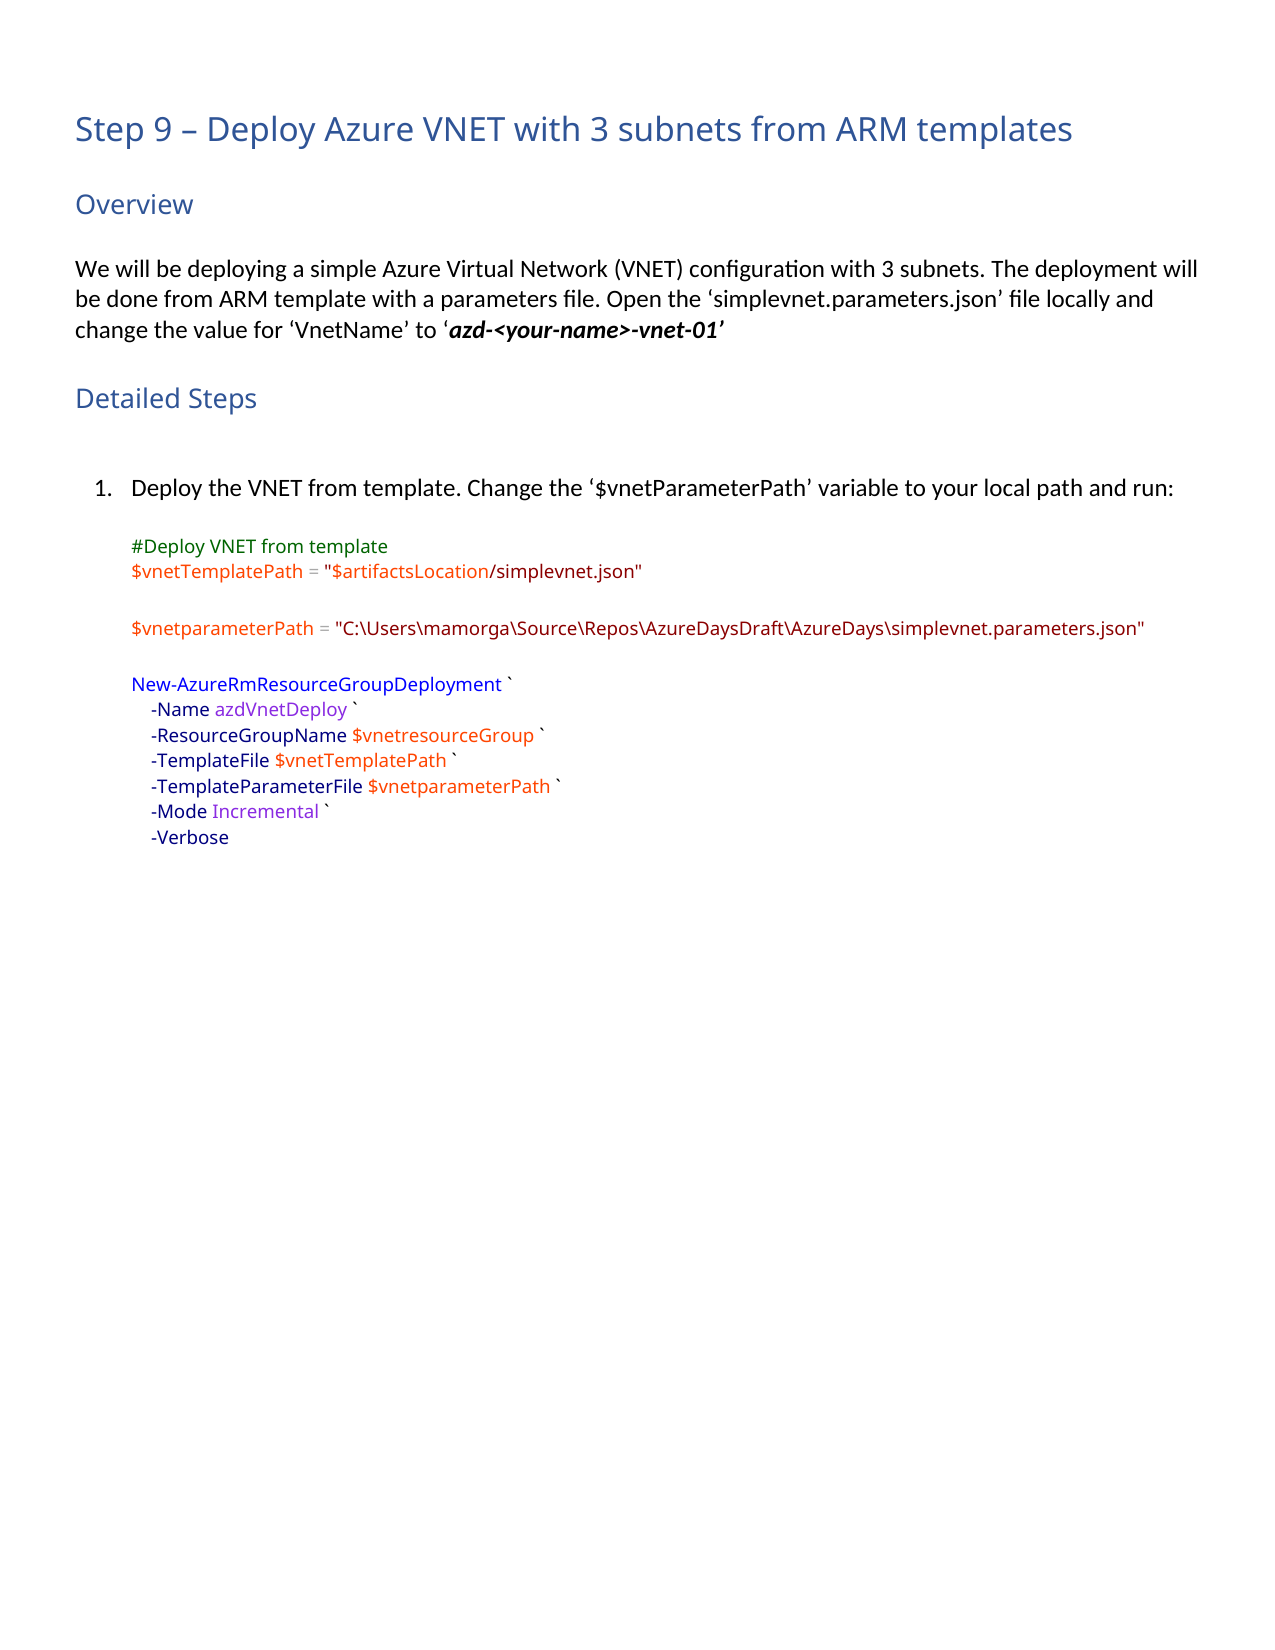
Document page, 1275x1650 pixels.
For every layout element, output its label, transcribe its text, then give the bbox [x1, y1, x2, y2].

text -ResourceGroupName $vnetresourceGroup ` [131, 722, 1200, 747]
subtitle Overview [75, 186, 1200, 222]
text -Name azdVnetDeploy ` [131, 696, 1200, 722]
text $vnetTemplatePath = "$artifactsLocation/simplevnet.json" [131, 559, 1200, 615]
text -TemplateFile $vnetTemplatePath ` [131, 747, 1200, 773]
text We will be deploying a simple Azure Virtual Network (VNET) configuration with 3 subnets. The deployment will be done from ARM template with a parameters file. Open the ‘simplevnet.parameters.json’ file locally and change the value for ‘VnetName’ to ‘azd-<your-name>-vnet-01’ [75, 253, 1200, 344]
subtitle Detailed Steps [75, 379, 1200, 416]
text -Mode Incremental ` [131, 798, 1200, 824]
text New-AzureRmResourceGroupDeployment ` [131, 671, 1200, 696]
subtitle Step 9 – Deploy Azure VNET with 3 subnets from ARM templates [75, 106, 1200, 151]
text $vnetparameterPath = "C:\Users\mamorga\Source\Repos\AzureDaysDraft\AzureDays\simplevnet.parameters.json" [131, 615, 1200, 671]
text -Verbose [131, 824, 1200, 849]
list Deploy the VNET from template. Change the ‘$vnetParameterPath’ variable to your local path and run: #Deploy VNET from template [94, 472, 1200, 559]
text -TemplateParameterFile $vnetparameterPath ` [131, 773, 1200, 798]
